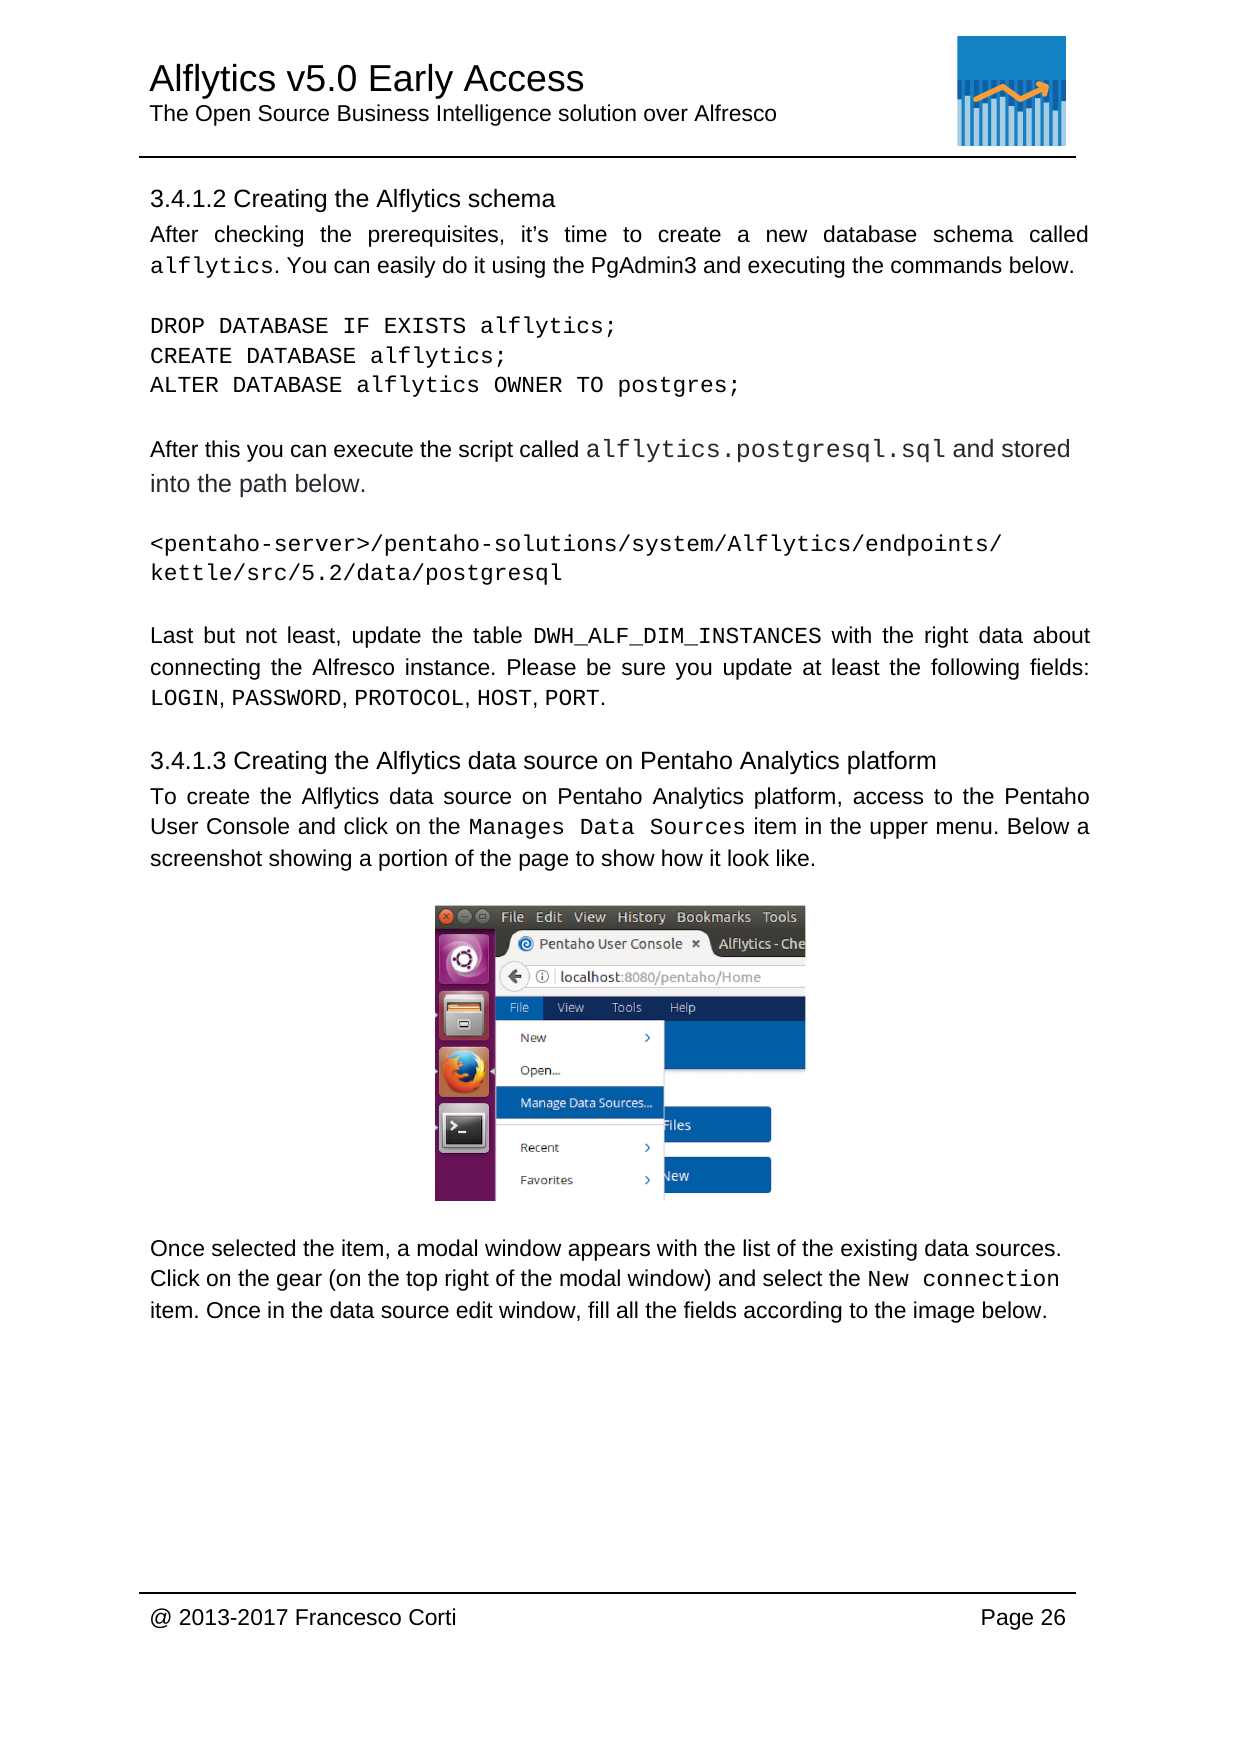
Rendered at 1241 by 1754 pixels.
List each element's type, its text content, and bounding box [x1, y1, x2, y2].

text After this you can execute the script called alflytics.postgresql.sql and stored into the path below. [150, 434, 1090, 498]
text <pentaho-server>/pentaho-solutions/system/Alflytics/endpoints/kettle/src/5.2/data/postgresql [150, 532, 1090, 588]
subtitle 3.4.1.2 Creating the Alflytics schema [150, 184, 1090, 213]
text Once selected the item, a modal window appears with the list of the existing data sources. Click on the gear (on the top right of the modal window) and select the New connection item. Once in the data source edit window, fill all the fields according to the image below. [150, 1234, 1090, 1323]
text After checking the prerequisites, it’s time to create a new database schema called alflytics. You can easily do it using the PgAdmin3 and executing the commands below. [150, 221, 1090, 280]
text Last but not least, update the table DWH_ALF_DIM_INSTANCES with the right data about connecting the Alfresco instance. Please be sure you update at least the following fields: LOGIN, PASSWORD, PROTOCOL, HOST, PORT. [150, 622, 1090, 712]
text DROP DATABASE IF EXISTS alflytics; CREATE DATABASE alflytics; ALTER DATABASE alflytics OWNER TO postgres; [150, 314, 1090, 400]
picture [435, 905, 806, 1201]
subtitle 3.4.1.3 Creating the Alflytics data source on Pentaho Analytics platform [150, 746, 1090, 774]
picture [957, 36, 1066, 146]
text To create the Alflytics data source on Pentaho Analytics platform, access to the Pentaho User Console and click on the Manages Data Sources item in the upper menu. Below a screenshot showing a portion of the page to show how it look like. [150, 783, 1090, 872]
